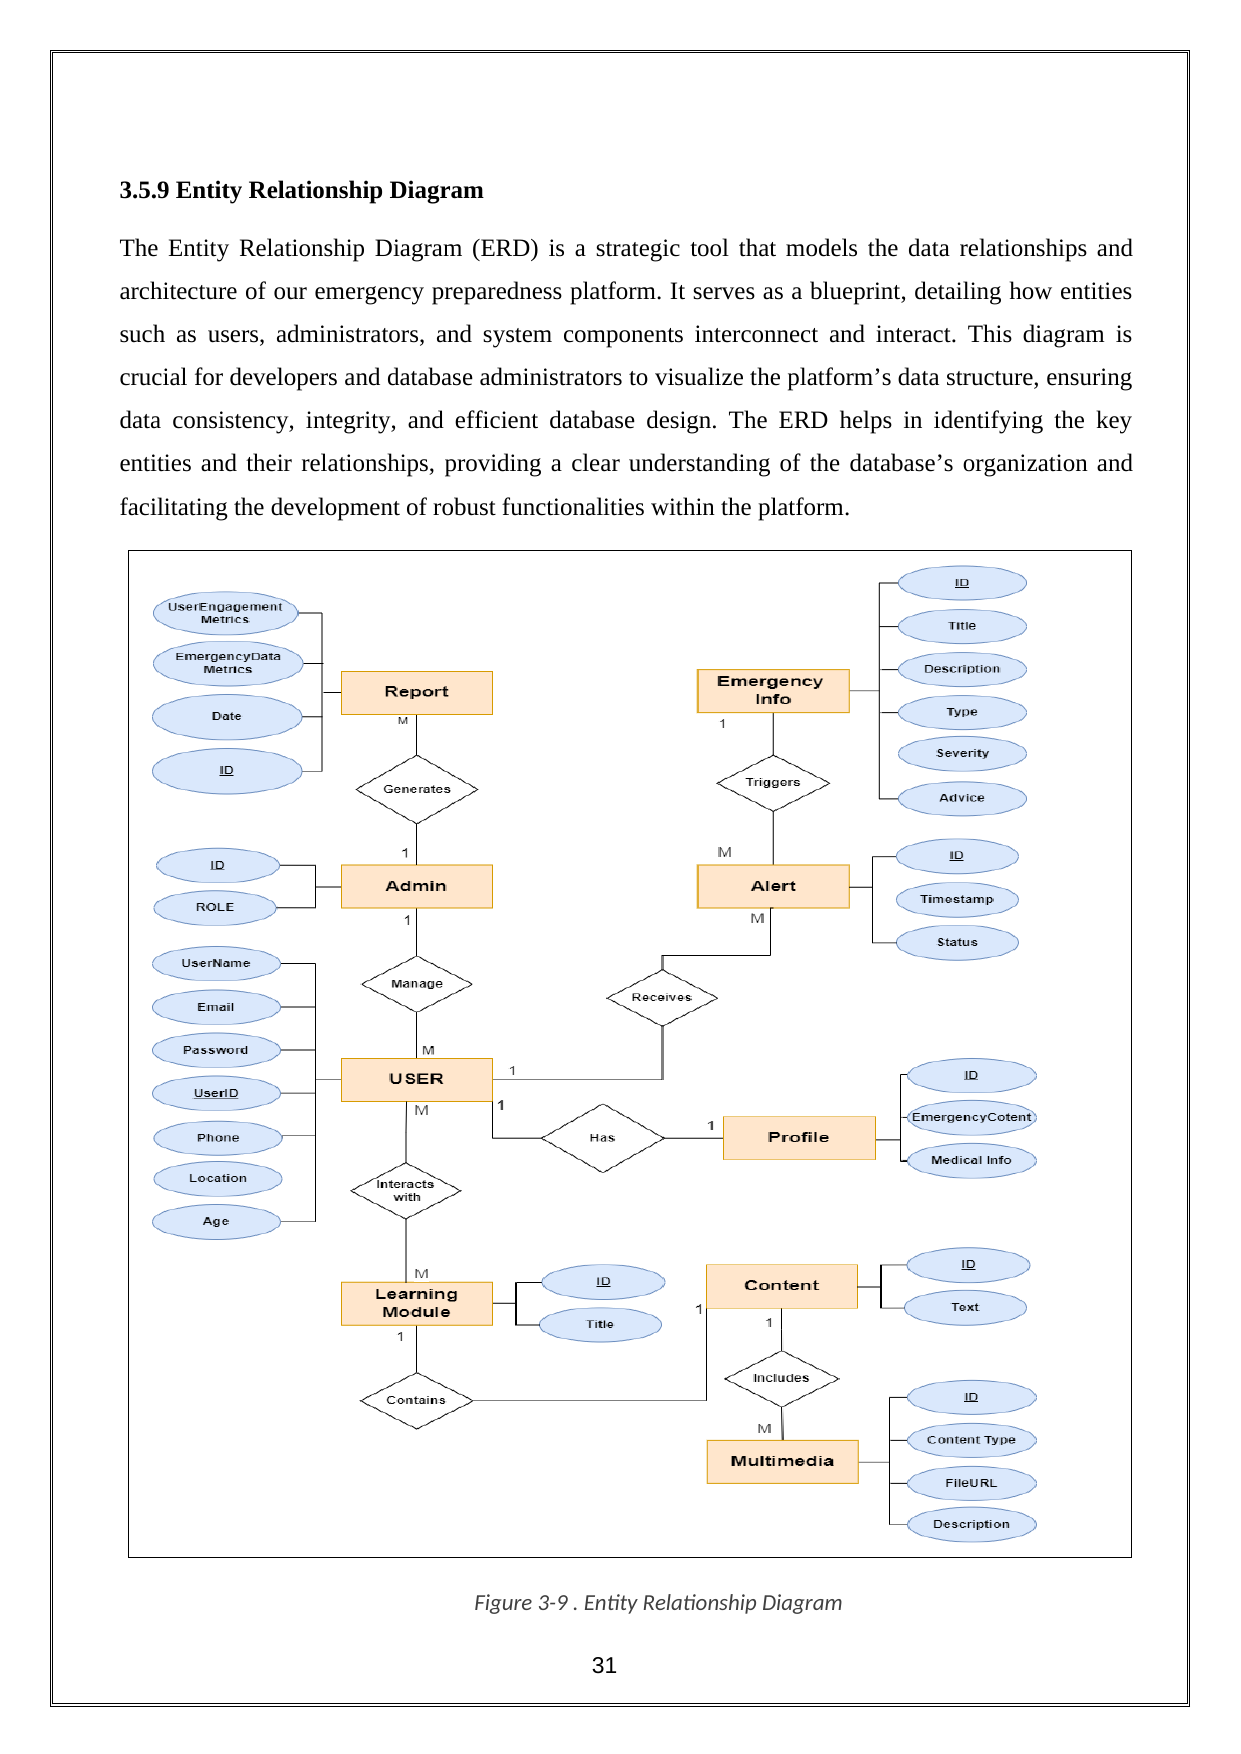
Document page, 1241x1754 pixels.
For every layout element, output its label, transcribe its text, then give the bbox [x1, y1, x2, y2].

subtitle 3.5.9 Entity Relationship Diagram [75, 175, 1134, 204]
text The Entity Relationship Diagram (ERD) is a strategic tool that models the data relationships and architecture of our emergency preparedness platform. It serves as a blueprint, detailing how entities such as users, administrators, and system components interconnect and interact. This diagram is crucial for developers and database administrators to visualize the platform’s data structure, ensuring data consistency, integrity, and efficient database design. The ERD helps in identifying the key entities and their relationships, providing a clear understanding of the database’s organization and facilitating the development of robust functionalities within the platform. [119, 233, 1134, 520]
picture [127, 544, 1134, 1562]
